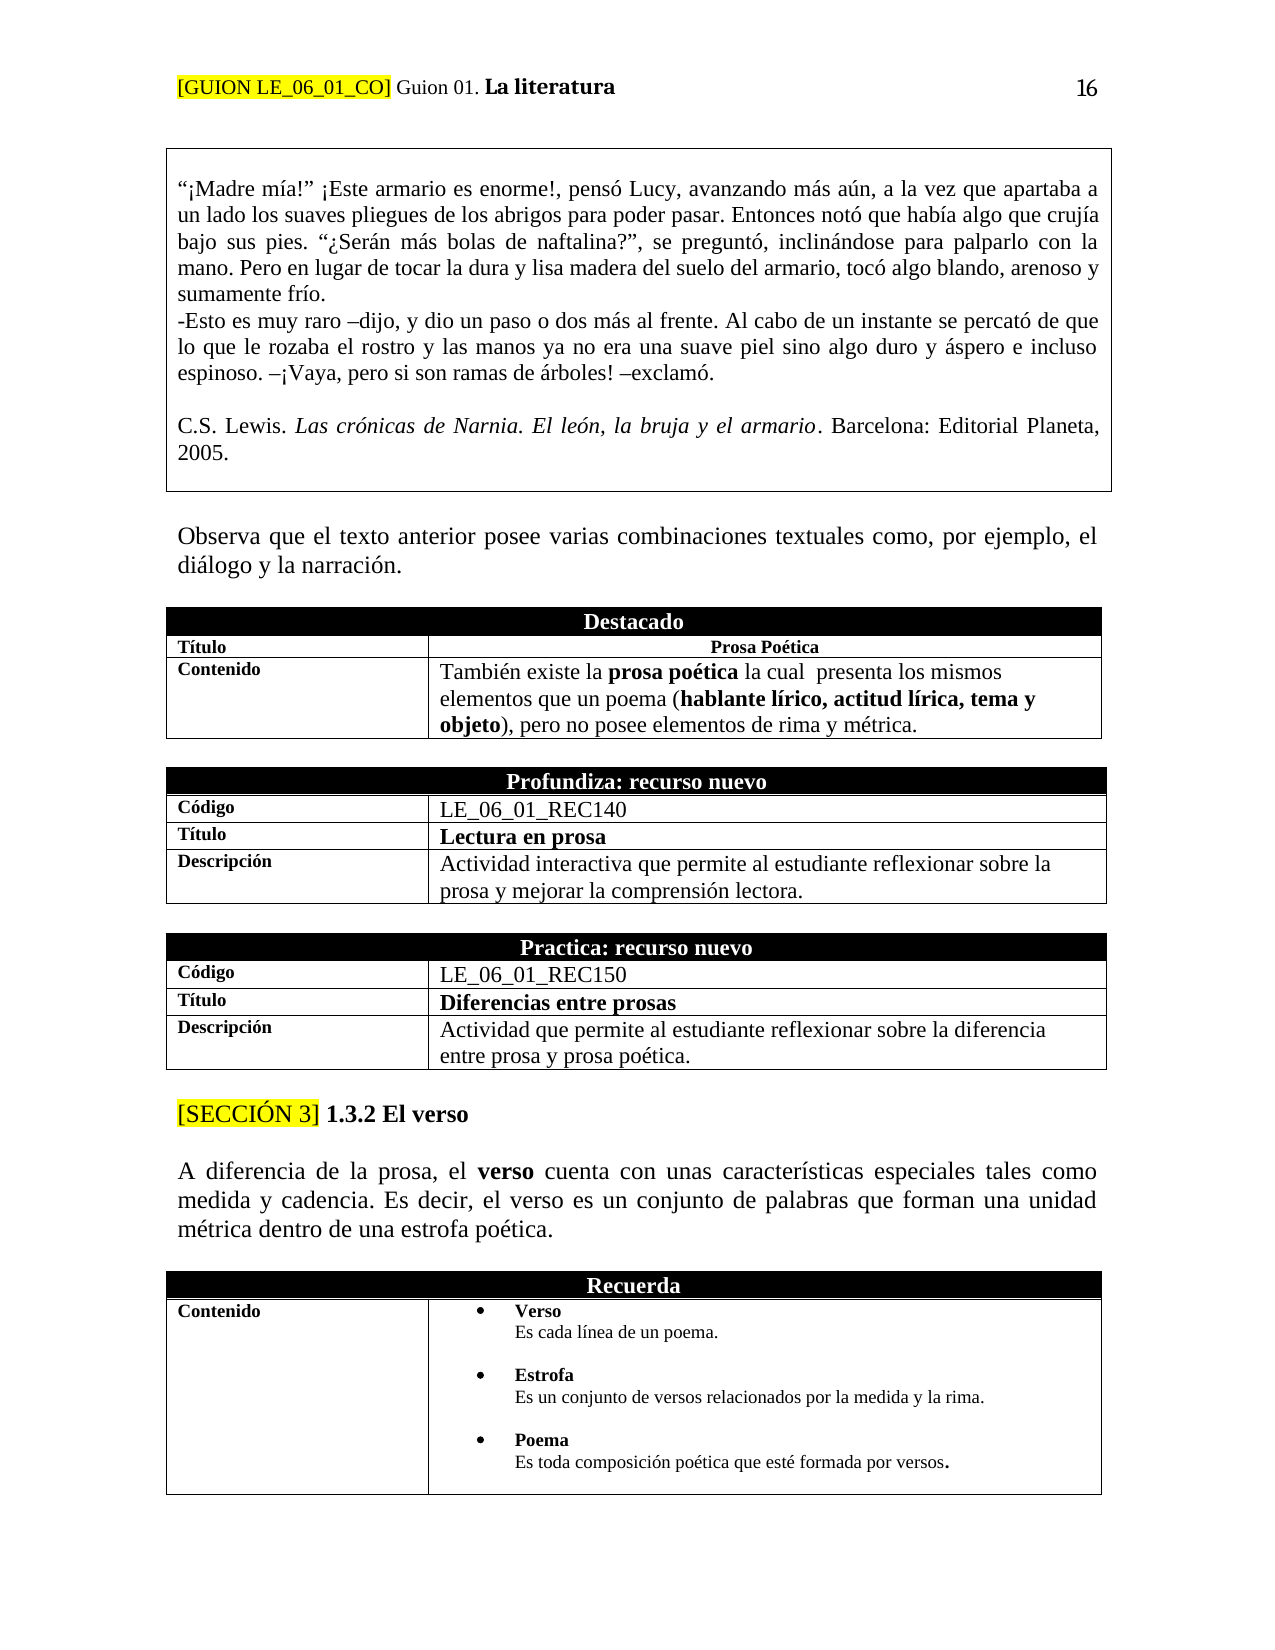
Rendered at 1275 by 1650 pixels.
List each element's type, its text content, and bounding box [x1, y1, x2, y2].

table_cell Verso Es cada línea de un poema. Estrofa Es un conjunto de versos relacionados por la medida y la rima. Poema Es toda composición poética que esté formada por versos. [429, 1300, 1101, 1494]
table_cell Actividad interactiva que permite al estudiante reflexionar sobre la prosa y mejorar la comprensión lectora. [429, 850, 1106, 903]
table_cell Prosa Poética [429, 636, 1101, 657]
table_cell Contenido [167, 1300, 428, 1494]
table_cell Diferencias entre prosas [429, 989, 1106, 1015]
table_cell Descripción [167, 850, 428, 903]
table_cell LE_06_01_REC150 [429, 961, 1106, 988]
table_cell Título [167, 989, 428, 1015]
table_cell Descripción [167, 1016, 428, 1069]
table_cell Contenido [167, 658, 428, 737]
text A diferencia de la prosa, el verso cuenta con unas características especiales tales como medida y cadencia. Es decir, el verso es un conjunto de palabras que forman una unidad métrica dentro de una estrofa poética. [177, 1156, 1098, 1242]
table_header Profundiza: recurso nuevo [167, 768, 1106, 794]
table_cell Título [167, 636, 428, 657]
table_cell Código [167, 961, 428, 988]
table_cell Actividad que permite al estudiante reflexionar sobre la diferencia entre prosa y prosa poética. [429, 1016, 1106, 1069]
table_cell Título [167, 823, 428, 849]
table_cell También existe la prosa poética la cual presenta los mismos elementos que un poema (hablante lírico, actitud lírica, tema y objeto), pero no posee elementos de rima y métrica. [429, 658, 1101, 737]
table_cell Código [167, 796, 428, 822]
table_header “¡Madre mía!” ¡Este armario es enorme!, pensó Lucy, avanzando más aún, a la vez que apartaba a un lado los suaves pliegues de los abrigos para poder pasar. Entonces notó que había algo que crujía bajo sus pies. “¿Serán más bolas de naftalina?”, se preguntó, inclinándose para palparlo con la mano. Pero en lugar de tocar la dura y lisa madera del suelo del armario, tocó algo blando, arenoso y sumamente frío. -Esto es muy raro –dijo, y dio un paso o dos más al frente. Al cabo de un instante se percató de que lo que le rozaba el rostro y las manos ya no era una suave piel sino algo duro y áspero e incluso espinoso. –¡Vaya, pero si son ramas de árboles! –exclamó. C.S. Lewis. Las crónicas de Narnia. El león, la bruja y el armario. Barcelona: Editorial Planeta, 2005. [167, 149, 1111, 491]
text Observa que el texto anterior posee varias combinaciones textuales como, por ejemplo, el diálogo y la narración. [177, 521, 1098, 578]
text [SECCIÓN 3] 1.3.2 El verso [319, 1099, 1098, 1127]
table_header Practica: recurso nuevo [167, 934, 1106, 960]
table_header Destacado [167, 608, 1101, 635]
table_cell LE_06_01_REC140 [429, 796, 1106, 822]
table_header Recuerda [167, 1272, 1101, 1298]
table_cell Lectura en prosa [429, 823, 1106, 849]
